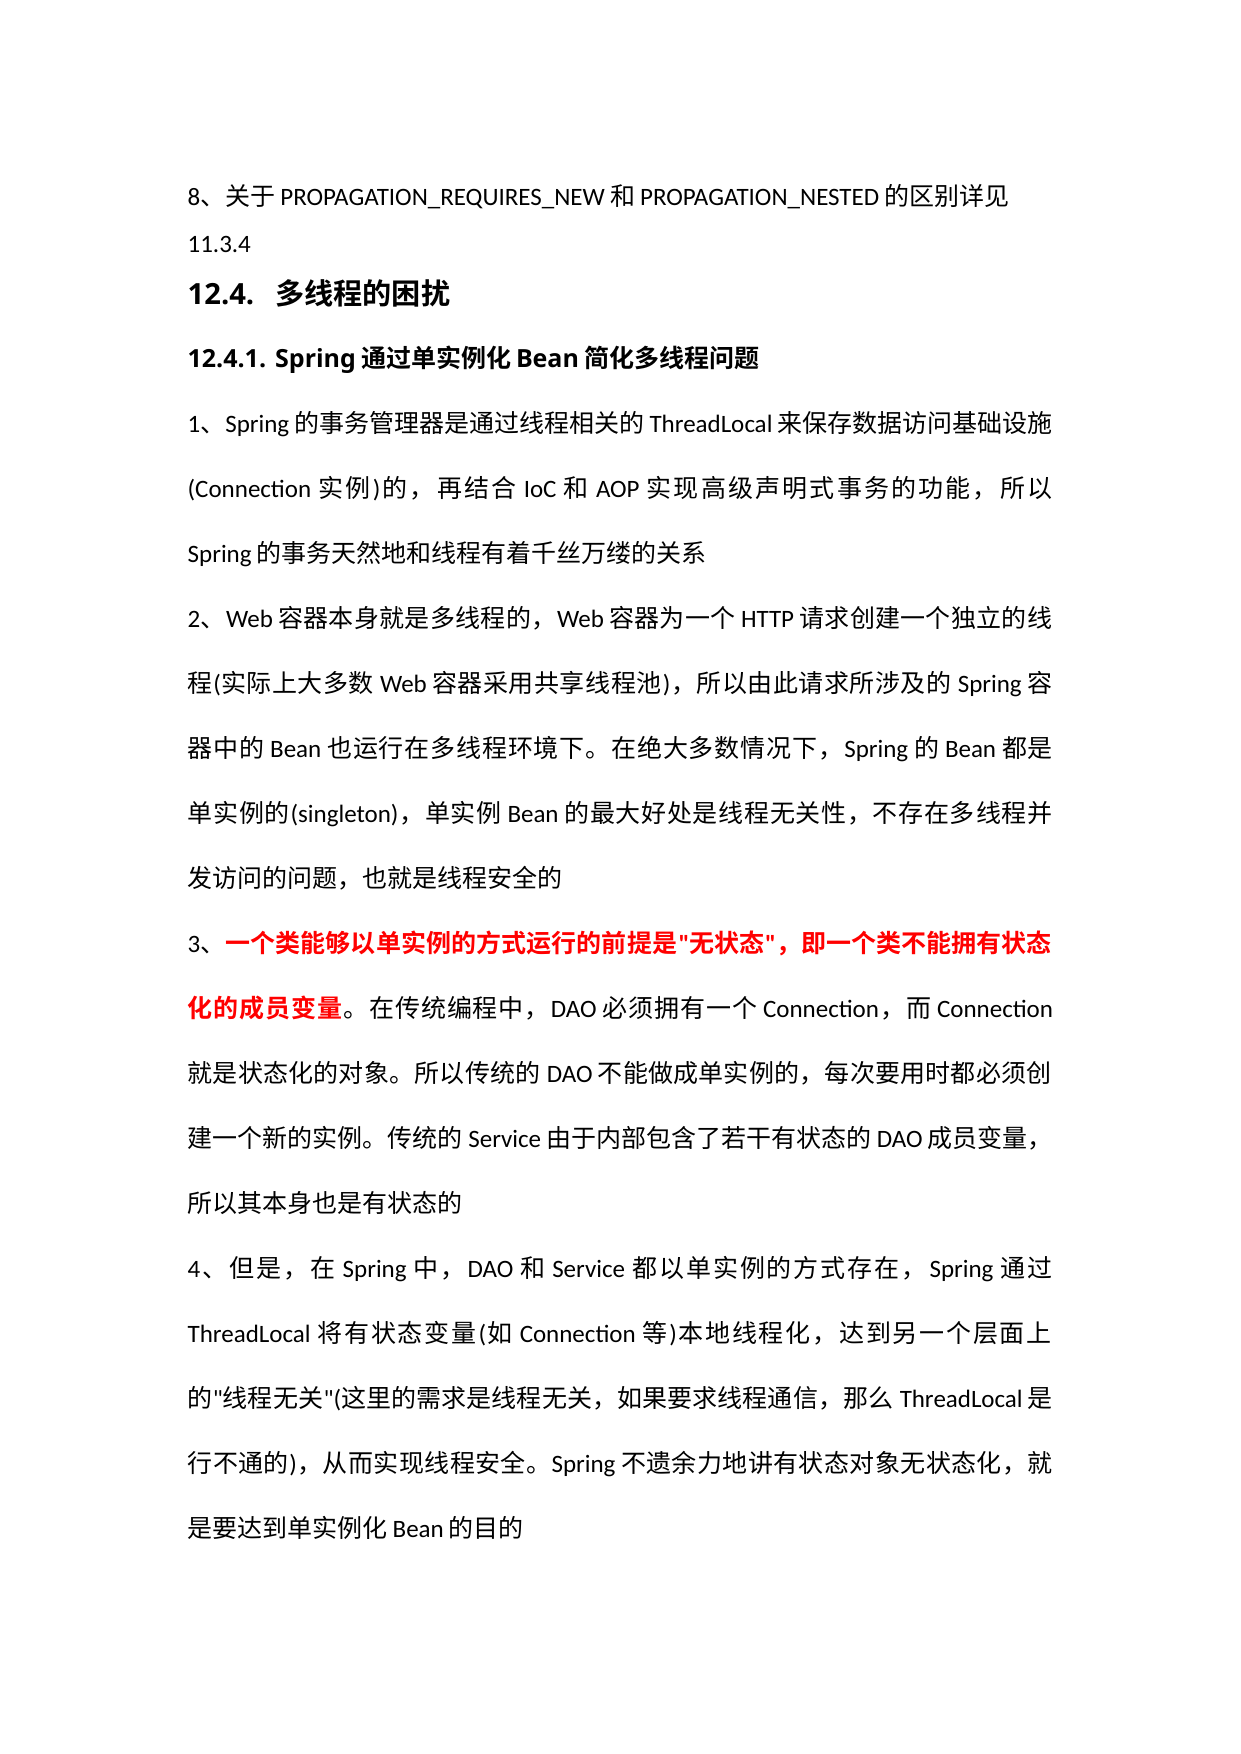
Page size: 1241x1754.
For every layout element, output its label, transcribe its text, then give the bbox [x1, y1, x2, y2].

text 8、关于PROPAGATION_REQUIRES_NEW和PROPAGATION_NESTED的区别详见11.3.4 [187, 162, 1053, 259]
subtitle Spring通过单实例化Bean简化多线程问题 [187, 324, 1053, 389]
text 1、Spring的事务管理器是通过线程相关的ThreadLocal来保存数据访问基础设施(Connection实例)的，再结合IoC和AOP实现高级声明式事务的功能，所以Spring的事务天然地和线程有着千丝万缕的关系 [187, 389, 1053, 584]
subtitle 多线程的困扰 [187, 259, 1053, 324]
text 3、一个类能够以单实例的方式运行的前提是"无状态"，即一个类不能拥有状态化的成员变量。在传统编程中，DAO必须拥有一个Connection，而Connection就是状态化的对象。所以传统的DAO不能做成单实例的，每次要用时都必须创建一个新的实例。传统的Service由于内部包含了若干有状态的DAO成员变量，所以其本身也是有状态的 [187, 909, 1053, 1234]
text 4、但是，在Spring中，DAO和Service都以单实例的方式存在，Spring通过ThreadLocal将有状态变量(如Connection等)本地线程化，达到另一个层面上的"线程无关"(这里的需求是线程无关，如果要求线程通信，那么ThreadLocal是行不通的)，从而实现线程安全。Spring不遗余力地讲有状态对象无状态化，就是要达到单实例化Bean的目的 [187, 1234, 1053, 1559]
text 2、Web容器本身就是多线程的，Web容器为一个HTTP请求创建一个独立的线程(实际上大多数Web容器采用共享线程池)，所以由此请求所涉及的Spring容器中的Bean也运行在多线程环境下。在绝大多数情况下，Spring的Bean都是单实例的(singleton)，单实例Bean的最大好处是线程无关性，不存在多线程并发访问的问题，也就是线程安全的 [187, 584, 1053, 909]
